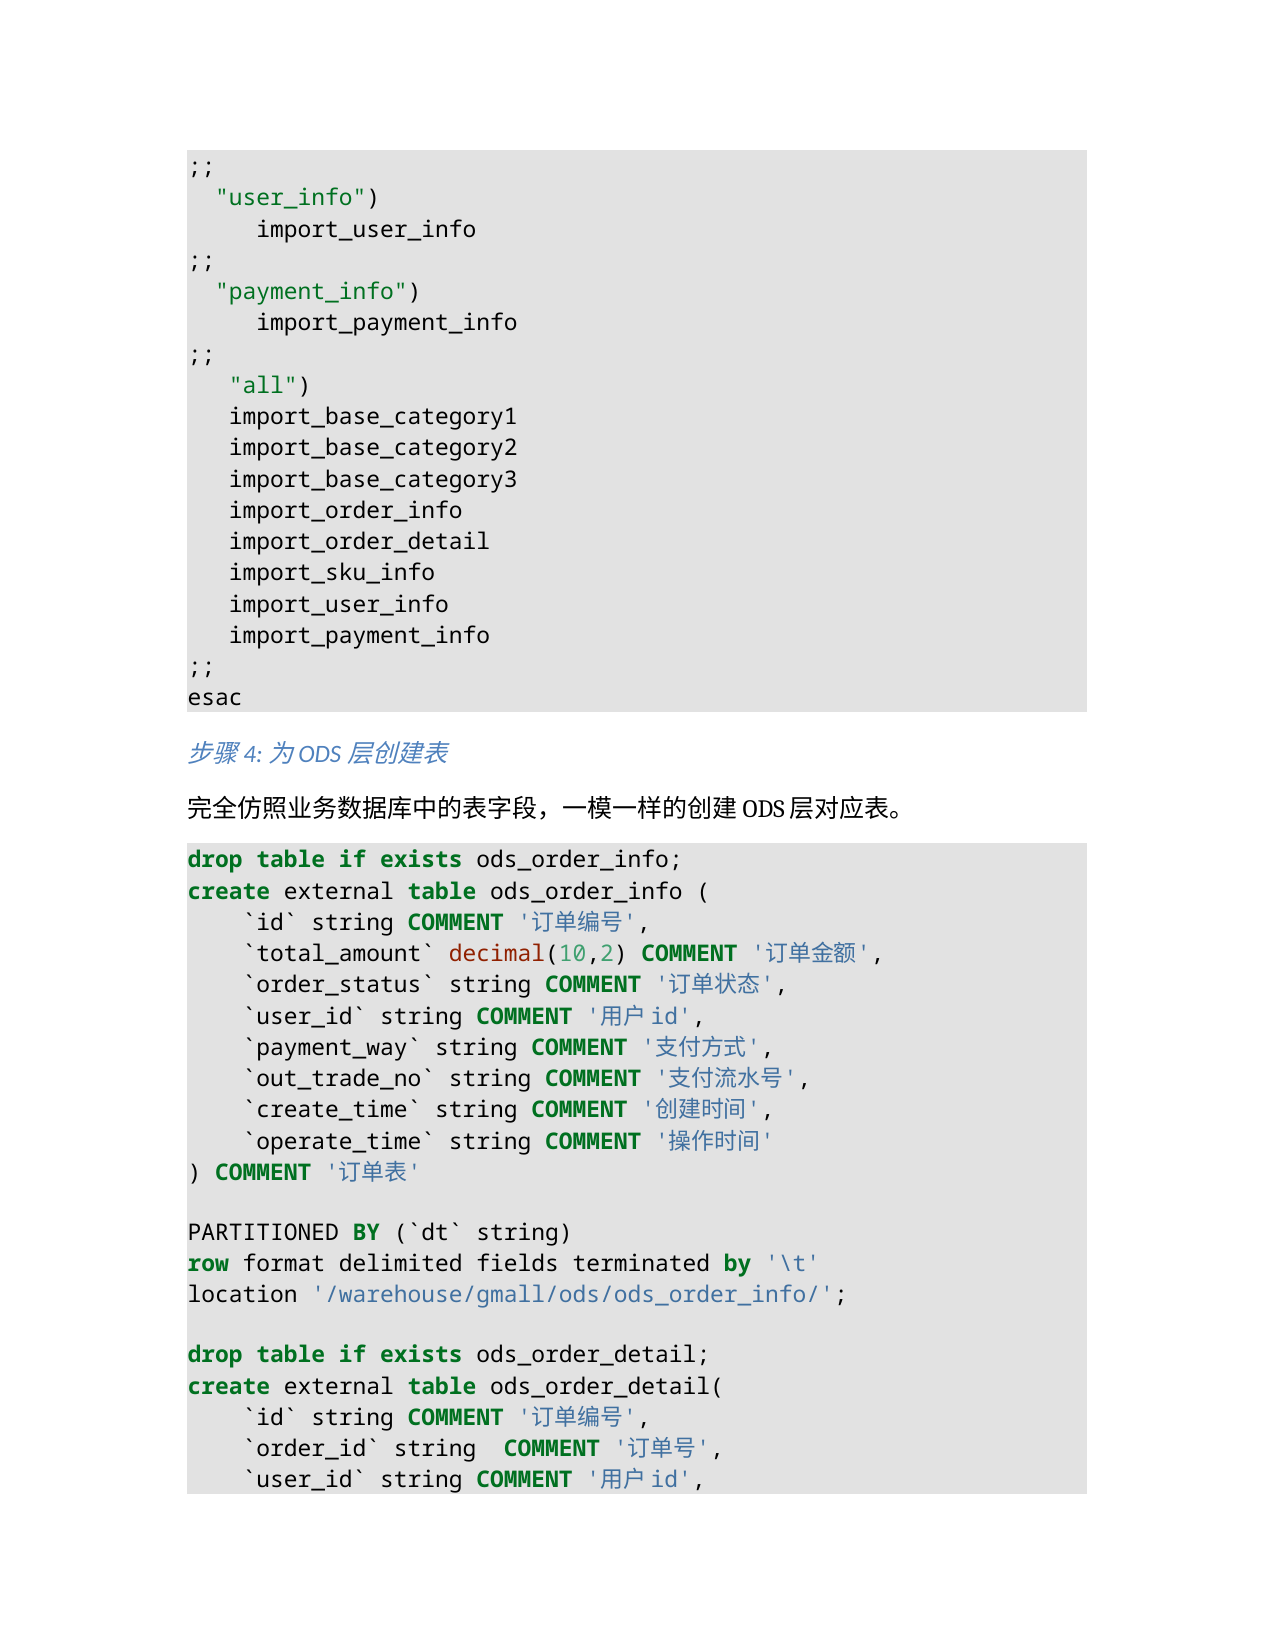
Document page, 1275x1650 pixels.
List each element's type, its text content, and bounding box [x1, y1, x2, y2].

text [187, 843, 1087, 1494]
text 完全仿照业务数据库中的表字段，一模一样的创建ODS层对应表。 [187, 788, 1087, 824]
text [187, 150, 1087, 712]
subtitle 步骤 4: 为ODS 层创建表 [187, 733, 1087, 769]
